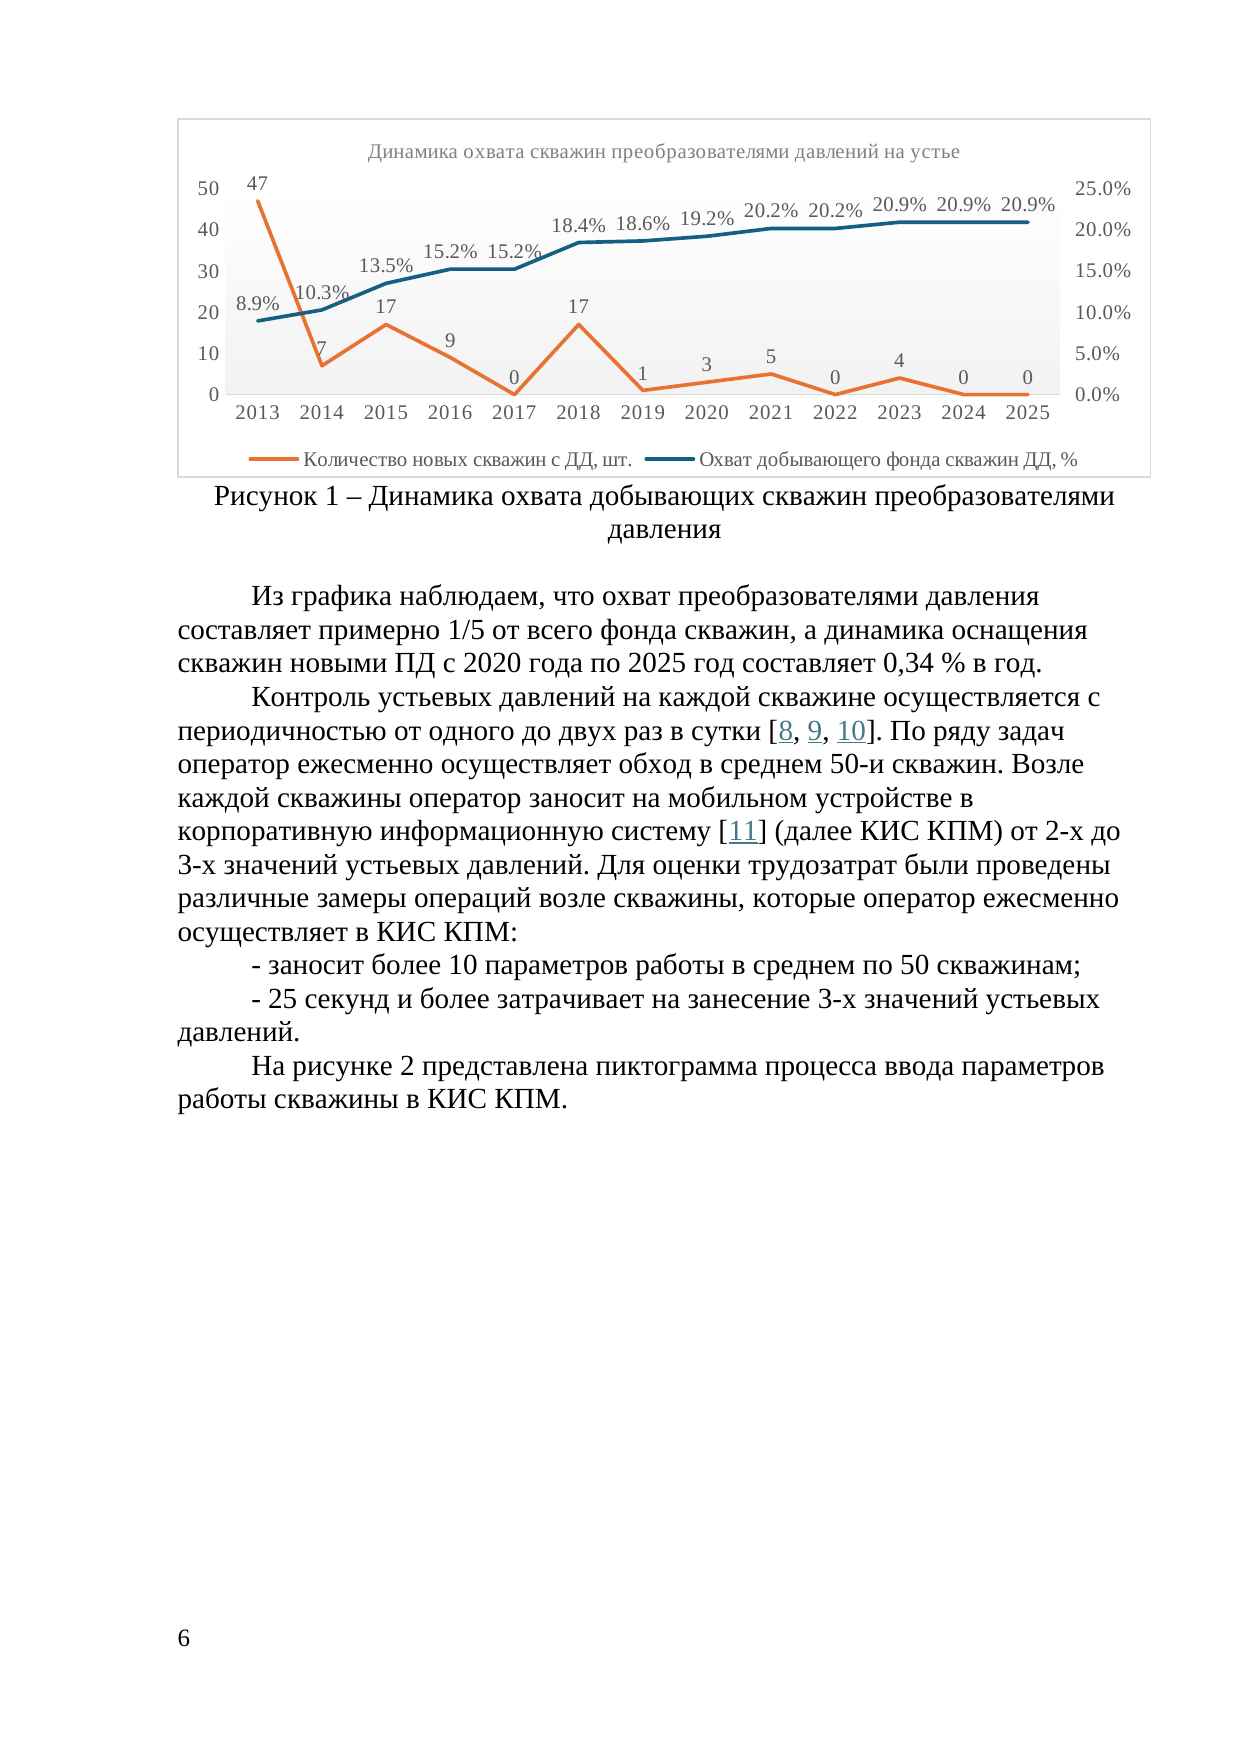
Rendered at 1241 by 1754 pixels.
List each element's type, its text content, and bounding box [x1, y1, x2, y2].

text На рисунке 2 представлена пиктограмма процесса ввода параметров работы скважины в КИС КПМ. [177, 1048, 1152, 1115]
text - 25 секунд и более затрачивает на занесение 3-х значений устьевых давлений. [177, 981, 1152, 1048]
text Из графика наблюдаем, что охват преобразователями давления составляет примерно 1/5 от всего фонда скважин, а динамика оснащения скважин новыми ПД с 2020 года по 2025 год составляет 0,34 % в год. [177, 578, 1152, 679]
text Контроль устьевых давлений на каждой скважине осуществляется с периодичностью от одного до двух раз в сутки [8, 9, 10]. По ряду задач оператор ежесменно осуществляет обход в среднем 50-и скважин. Возле каждой скважины оператор заносит на мобильном устройстве в корпоративную информационную систему [11] (далее КИС КПМ) от 2-х до 3-х значений устьевых давлений. Для оценки трудозатрат были проведены различные замеры операций возле скважины, которые оператор ежесменно осуществляет в КИС КПМ: [177, 679, 1152, 947]
text - заносит более 10 параметров работы в среднем по 50 скважинам; [177, 947, 1152, 981]
text Рисунок 1 – Динамика охвата добывающих скважин преобразователями давления [177, 478, 1152, 545]
